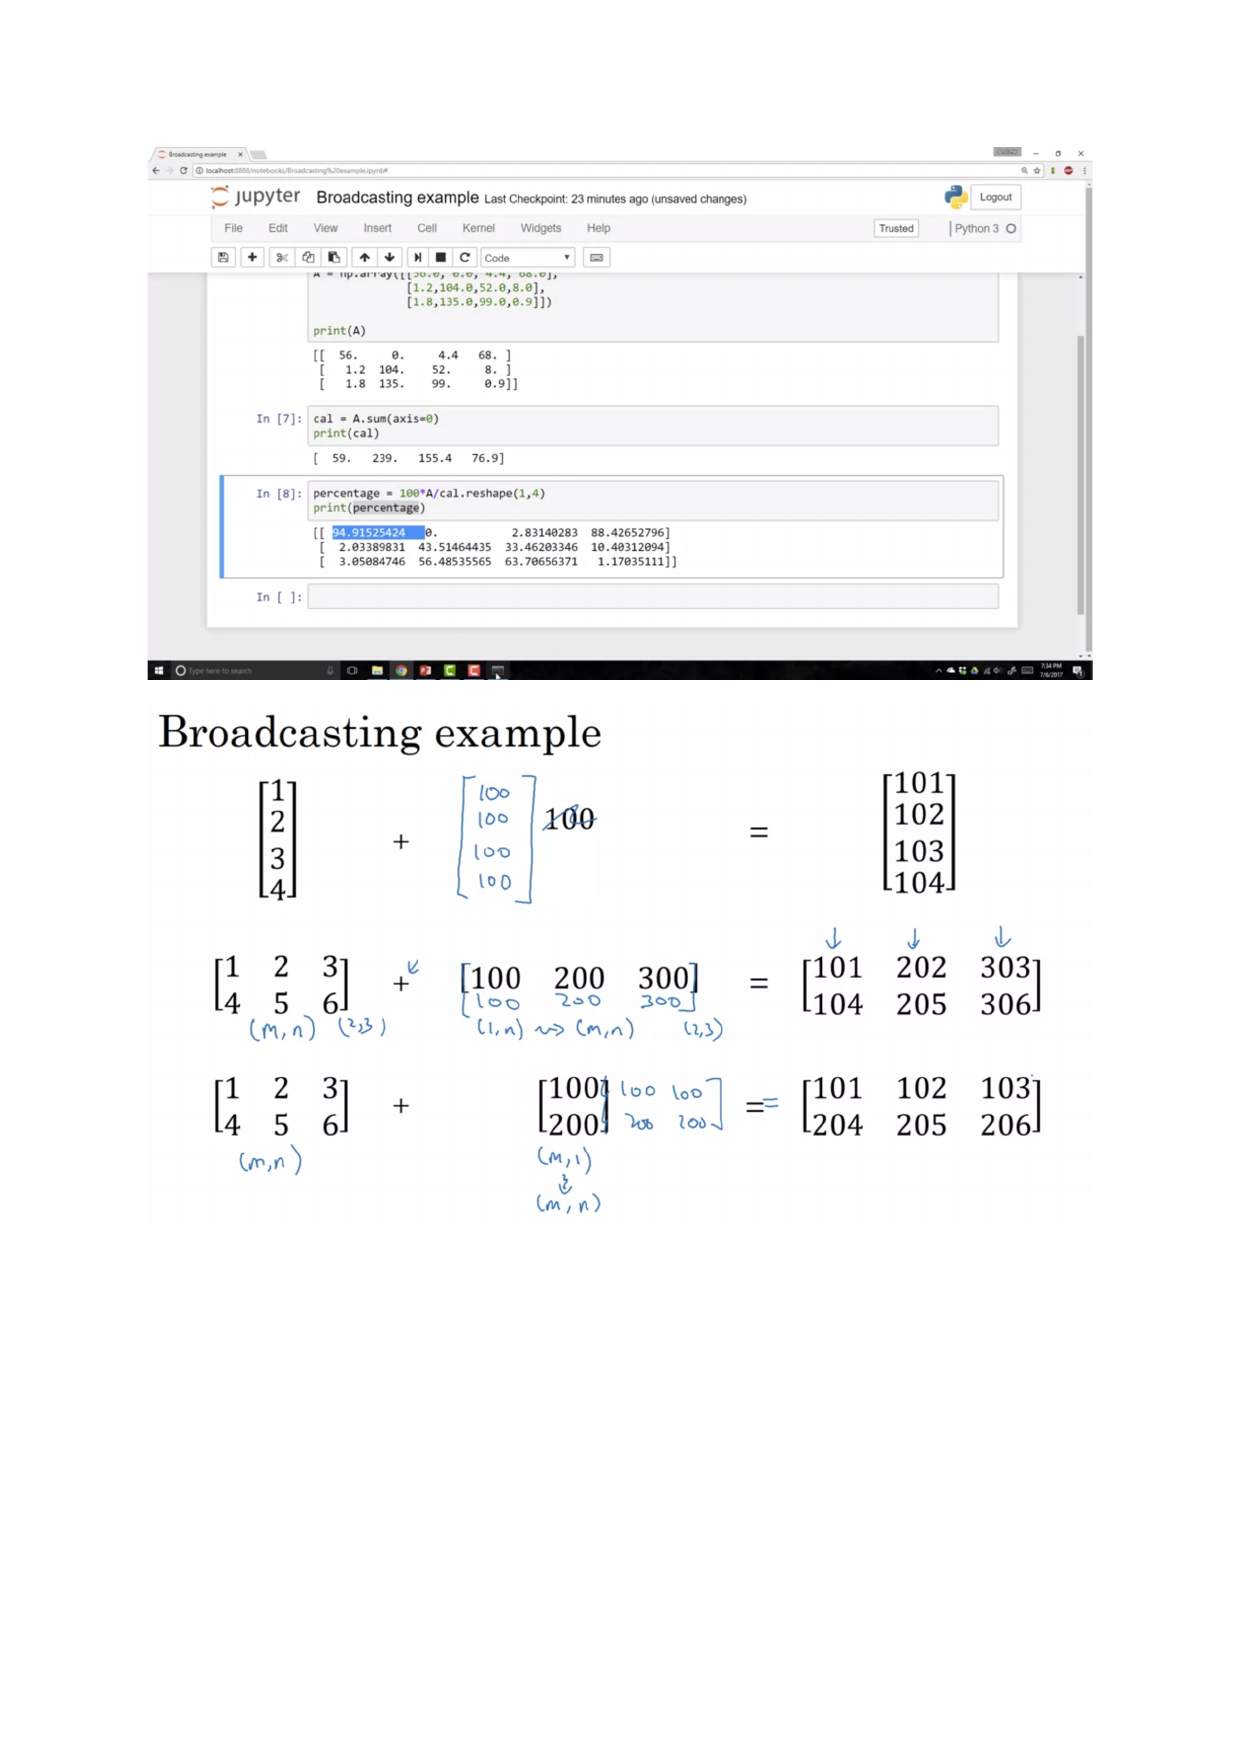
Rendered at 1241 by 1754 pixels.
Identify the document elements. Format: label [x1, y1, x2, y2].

picture [147, 698, 1093, 1230]
picture [147, 147, 1093, 680]
